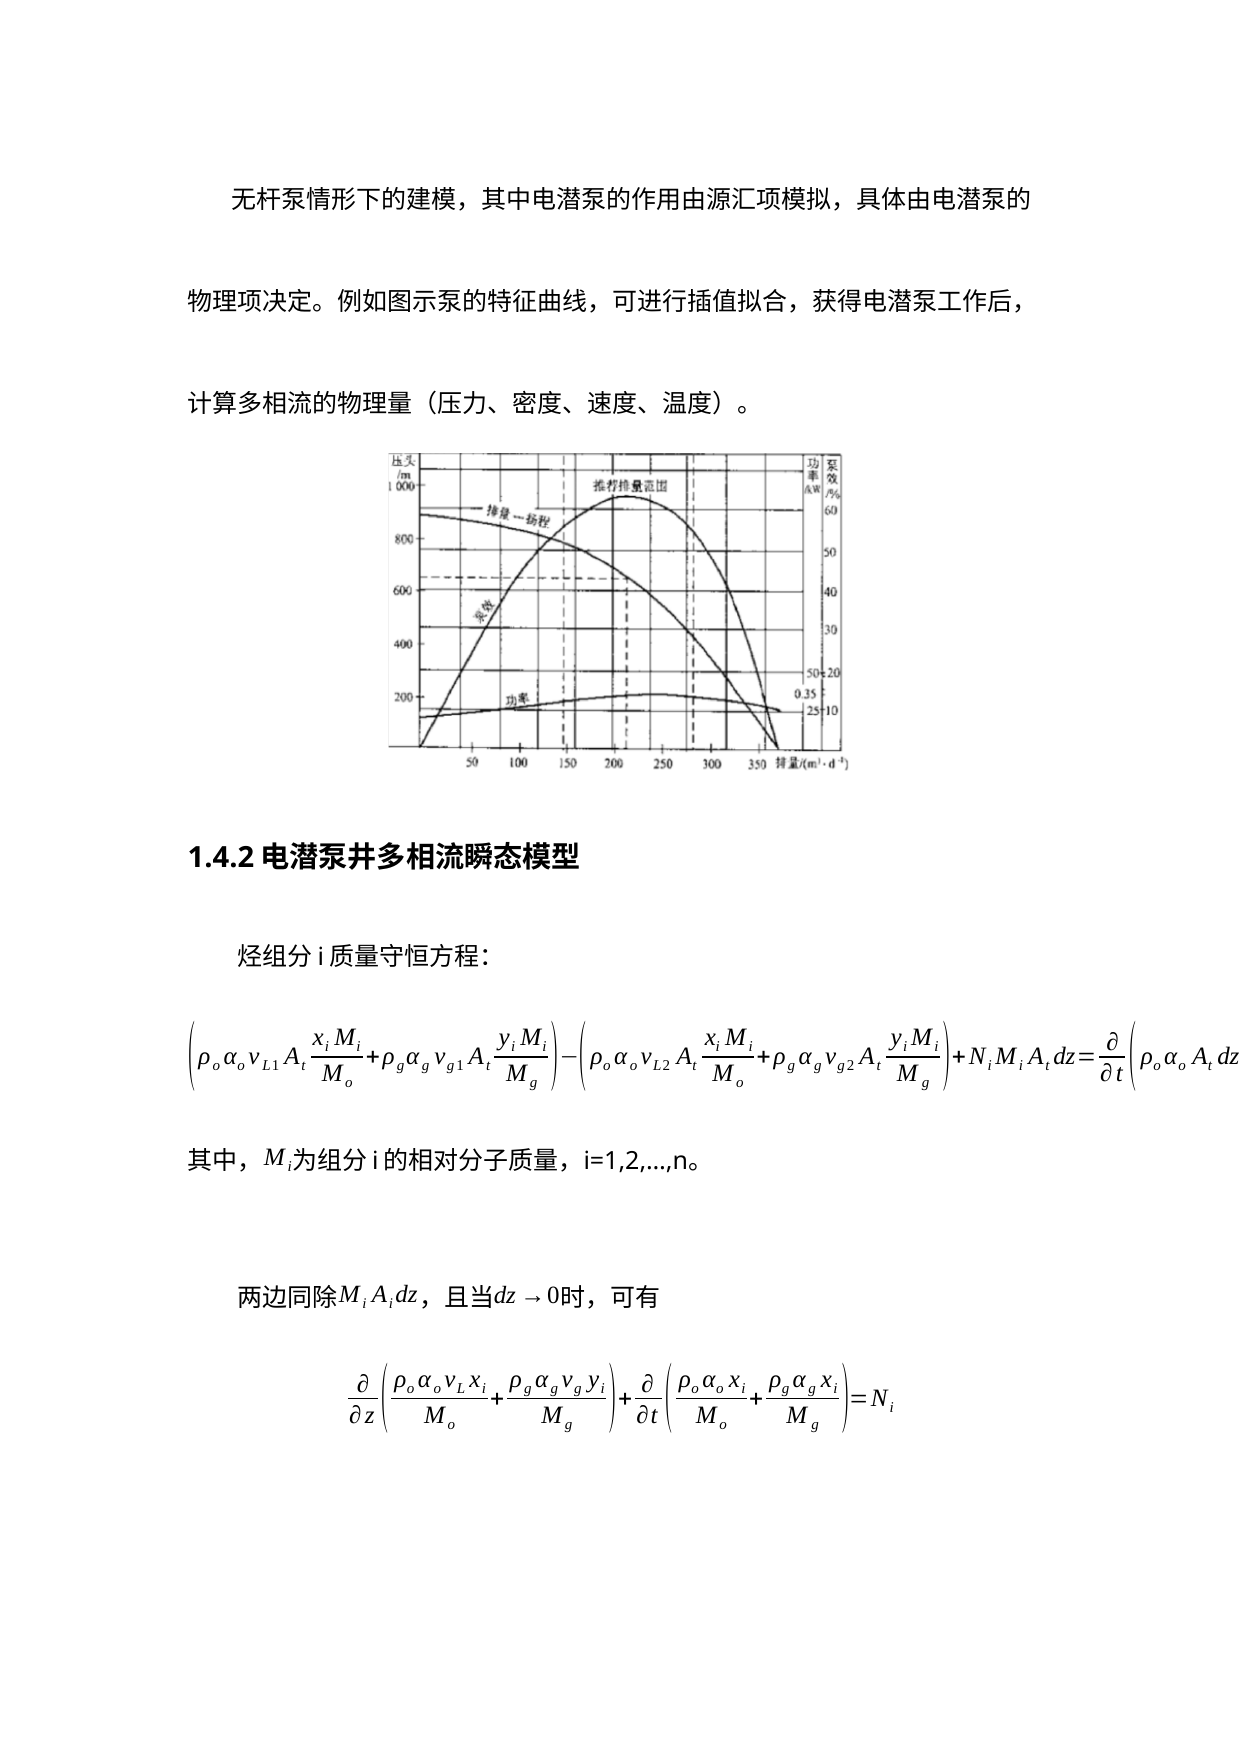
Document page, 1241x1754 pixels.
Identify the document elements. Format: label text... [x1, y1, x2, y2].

text 两边同除，且当时，可有 [187, 1262, 1053, 1330]
text 烃组分i质量守恒方程： [187, 920, 1053, 988]
text 其中，为组分i的相对分子质量，i=1,2,…,n。 [187, 1125, 1053, 1193]
text 无杆泵情形下的建模，其中电潜泵的作用由源汇项模拟，具体由电潜泵的物理项决定。例如图示泵的特征曲线，可进行插值拟合，获得电潜泵工作后，计算多相流的物理量（压力、密度、速度、温度）。 [187, 164, 1053, 436]
subtitle 1.4.2电潜泵井多相流瞬态模型 [187, 821, 1053, 888]
picture [388, 453, 852, 774]
